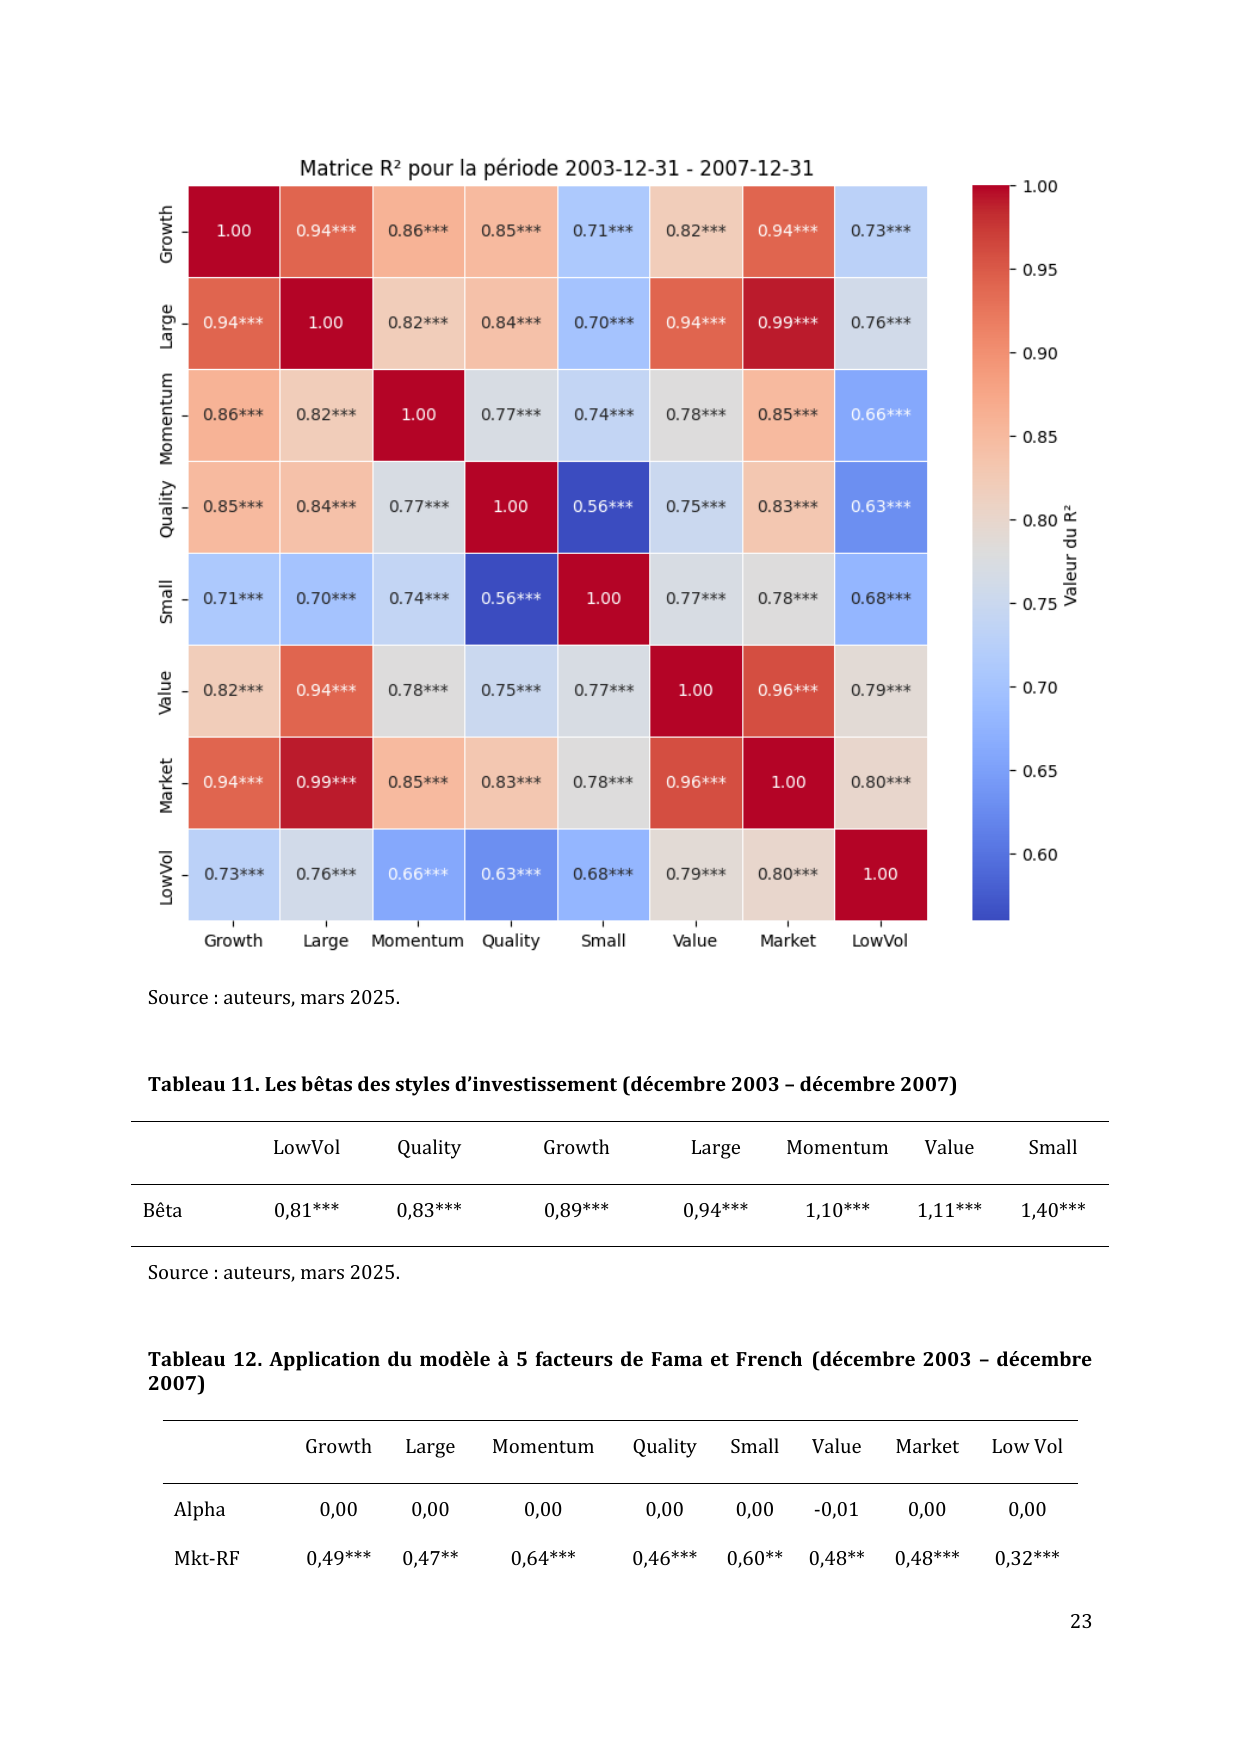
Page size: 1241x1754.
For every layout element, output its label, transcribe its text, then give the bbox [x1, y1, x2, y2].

table_cell 0,00 [288, 1484, 389, 1545]
table_cell 1,11*** [902, 1185, 997, 1246]
table_cell 0,49*** [288, 1545, 389, 1594]
table_header Value [795, 1421, 878, 1483]
table_cell 0,89*** [494, 1185, 659, 1246]
table_cell 0,83*** [364, 1185, 494, 1246]
table_header Low Vol [977, 1421, 1078, 1483]
table_cell Bêta [131, 1185, 249, 1246]
table_header Momentum [471, 1421, 615, 1483]
table_cell 0,00 [878, 1484, 977, 1545]
table_cell Mkt-RF [163, 1545, 288, 1594]
table_cell 0,94*** [659, 1185, 772, 1246]
table_cell 0,64*** [471, 1545, 615, 1594]
table_cell 0,46*** [615, 1545, 714, 1594]
table_cell 0,00 [714, 1484, 795, 1545]
table_header Quality [364, 1122, 494, 1184]
table_header [163, 1421, 288, 1483]
table_cell 0,81*** [249, 1185, 364, 1246]
text Source : auteurs, mars 2025. [148, 1260, 1092, 1284]
table_cell 0,32*** [977, 1545, 1078, 1594]
table_cell 0,48*** [878, 1545, 977, 1594]
table_header Small [997, 1122, 1109, 1184]
table_cell 1,40*** [997, 1185, 1109, 1246]
table_header Growth [494, 1122, 659, 1184]
table_cell 0,00 [615, 1484, 714, 1545]
table_header Large [389, 1421, 471, 1483]
table_header Value [902, 1122, 997, 1184]
table_cell 0,00 [389, 1484, 471, 1545]
table_cell 0,00 [977, 1484, 1078, 1545]
table_cell Alpha [163, 1484, 288, 1545]
table_header Quality [615, 1421, 714, 1483]
table_cell 0,47*** [389, 1545, 471, 1594]
table_header Market [878, 1421, 977, 1483]
table_header Large [659, 1122, 772, 1184]
table_header [131, 1122, 249, 1184]
text Source : auteurs, mars 2025. [148, 985, 1092, 1009]
table_cell -0,01 [795, 1484, 878, 1545]
table_cell 0,60*** [714, 1545, 795, 1594]
table_header Momentum [772, 1122, 902, 1184]
table_header Small [714, 1421, 795, 1483]
picture [147, 147, 1093, 961]
table_cell 1,10*** [772, 1185, 902, 1246]
table_header LowVol [249, 1122, 364, 1184]
table_cell 0,48*** [795, 1545, 878, 1594]
table_cell 0,00 [471, 1484, 615, 1545]
table_header Growth [288, 1421, 389, 1483]
